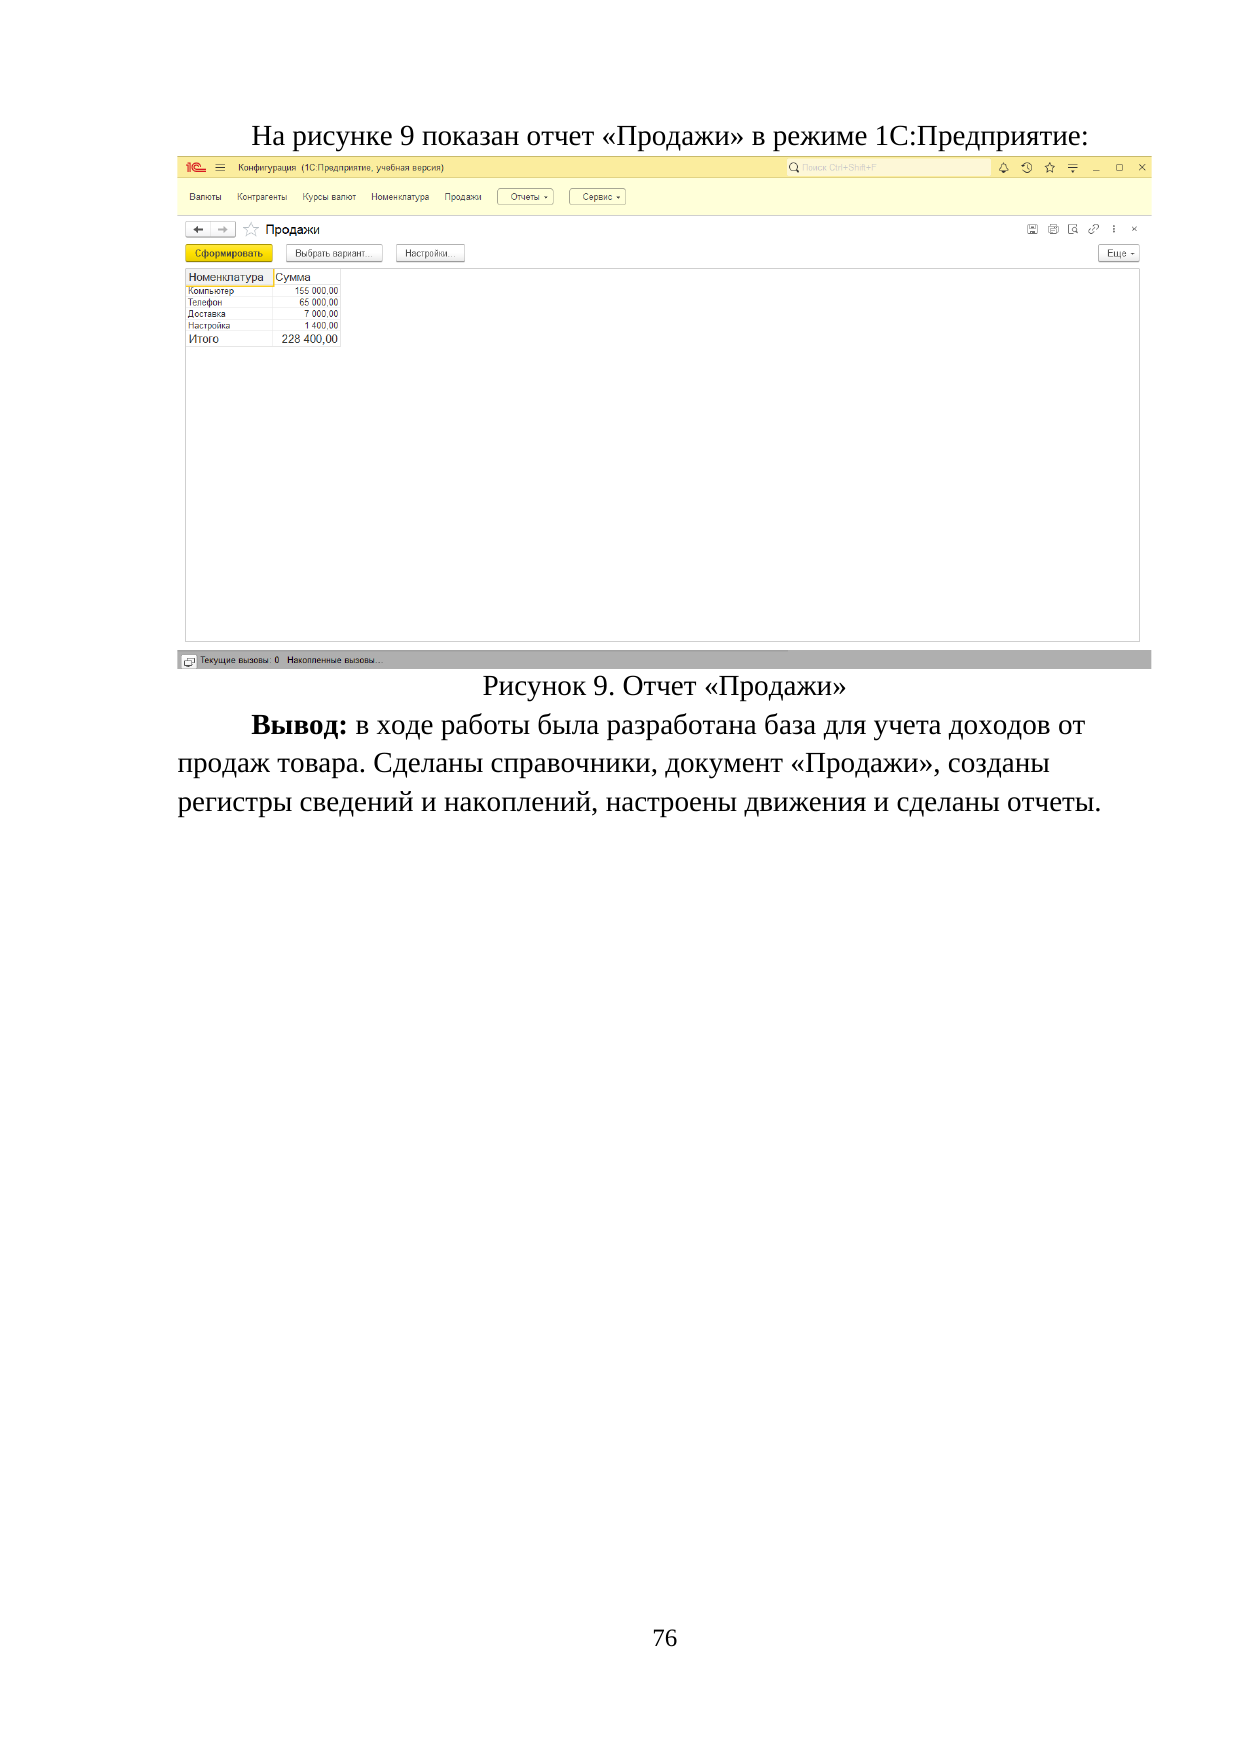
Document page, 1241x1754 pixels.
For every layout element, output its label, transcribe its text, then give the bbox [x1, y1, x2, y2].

text Вывод: в ходе работы была разработана база для учета доходов от продаж товара. Сделаны справочники, документ «Продажи», созданы регистры сведений и накоплений, настроены движения и сделаны отчеты. [177, 707, 1152, 817]
text Рисунок 9. Отчет «Продажи» [177, 669, 1152, 702]
text На рисунке 9 показан отчет «Продажи» в режиме 1С:Предприятие: [177, 118, 1152, 152]
picture [177, 156, 1152, 669]
